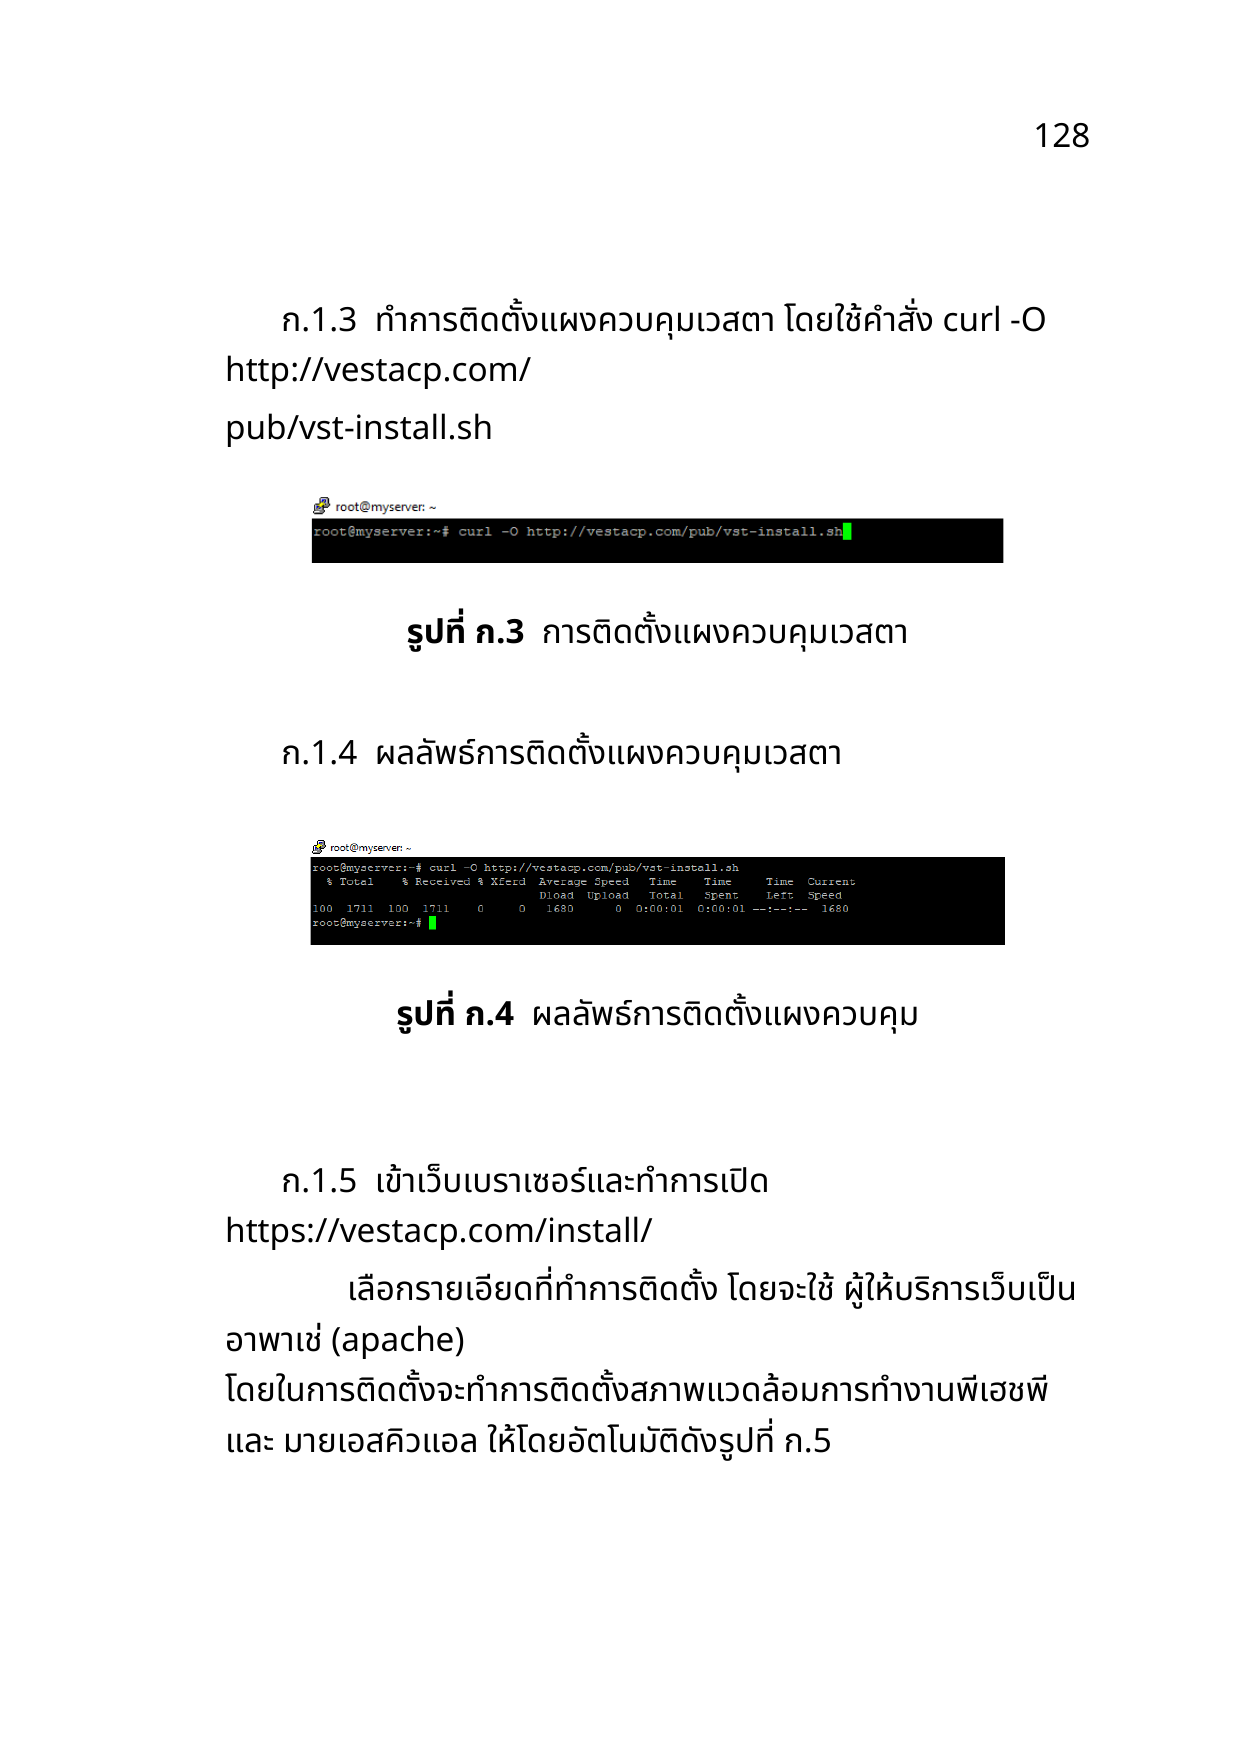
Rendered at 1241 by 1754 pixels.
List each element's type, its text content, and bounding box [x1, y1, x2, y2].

picture [311, 494, 1004, 563]
subtitle ก.1.5 เข้าเว็บเบราเซอร์และทำการเปิด https://vestacp.com/install/ [225, 1157, 1090, 1253]
subtitle ก.1.4 ผลลัพธ์การติดตั้งแผงควบคุมเวสตา [225, 729, 1090, 779]
text เลือกรายเอียดที่ทำการติดตั้ง โดยจะใช้ ผู้ให้บริการเว็บเป็นอาพาเช่ (apache) โดยในการติดตั้งจะทำการติดตั้งสภาพแวดล้อมการทำงานพีเฮชพี และ มายเอสคิวแอล ให้โดยอัตโนมัติดังรูปที่ ก.5 [225, 1265, 1090, 1467]
text รูปที่ ก.4 ผลลัพธ์การติดตั้งแผงควบคุม [225, 990, 1090, 1041]
picture [310, 837, 1005, 945]
subtitle ก.1.3 ทำการติดตั้งแผงควบคุมเวสตา โดยใช้คำสั่ง curl -O http://vestacp.com/ [225, 295, 1090, 391]
text รูปที่ ก.3 การติดตั้งแผงควบคุมเวสตา [225, 608, 1090, 658]
text pub/vst-install.sh [225, 404, 1090, 449]
